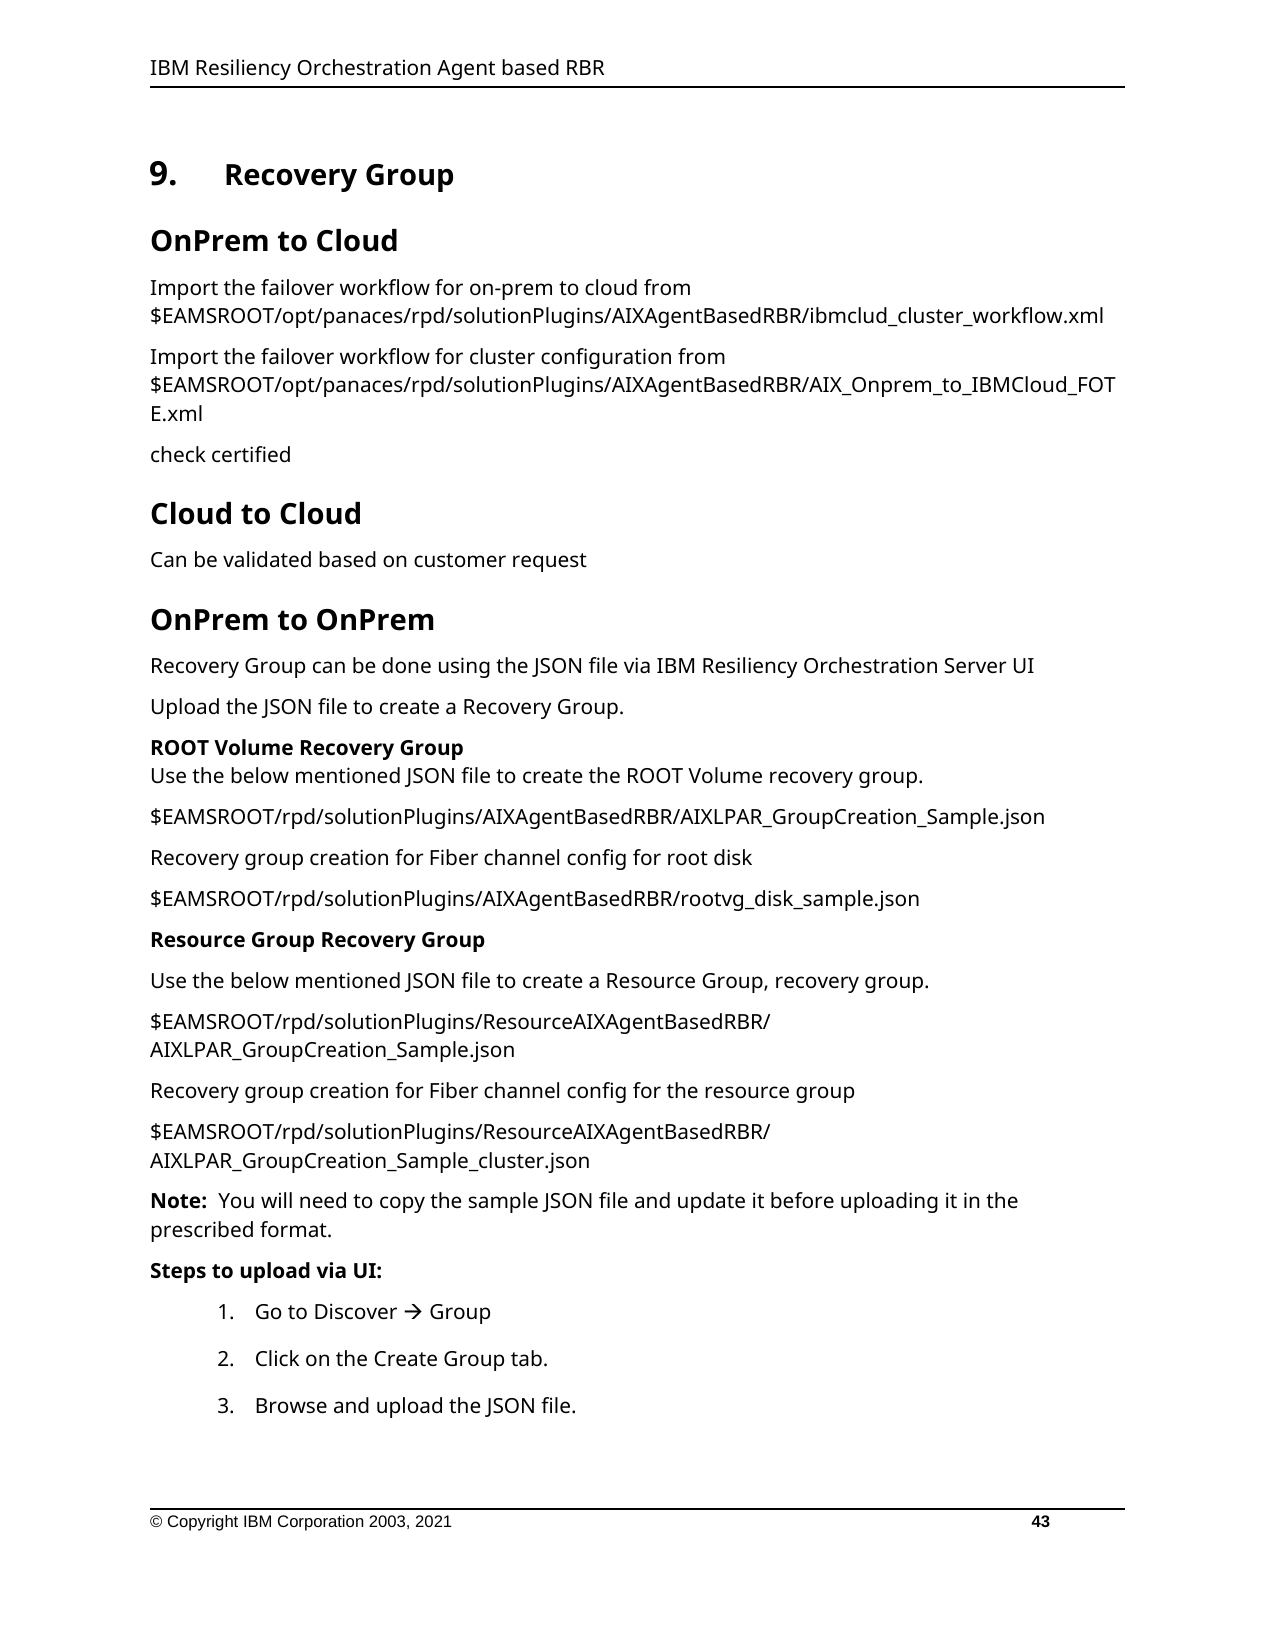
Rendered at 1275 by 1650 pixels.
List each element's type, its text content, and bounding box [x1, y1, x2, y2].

text Import the failover workflow for on-prem to cloud from $EAMSROOT/opt/panaces/rpd/solutionPlugins/AIXAgentBasedRBR/ibmclud_cluster_workflow.xml [150, 273, 1125, 329]
text Recovery group creation for Fiber channel config for the resource group [150, 1076, 1125, 1105]
text Note: You will need to copy the sample JSON file and update it before uploading it in the prescribed format. [150, 1187, 1125, 1243]
text $EAMSROOT/rpd/solutionPlugins/AIXAgentBasedRBR/rootvg_disk_sample.json [150, 884, 1125, 913]
text check certified [150, 440, 1125, 468]
text Recovery Group can be done using the JSON file via IBM Resiliency Orchestration Server UI [150, 651, 1125, 679]
subtitle Recovery Group [149, 150, 1125, 195]
subtitle OnPrem to Cloud [150, 220, 1125, 260]
text Recovery group creation for Fiber channel config for root disk [150, 843, 1125, 872]
subtitle OnPrem to OnPrem [150, 599, 1125, 638]
text Use the below mentioned JSON file to create a Resource Group, recovery group. [150, 966, 1125, 994]
list Browse and upload the JSON file. [217, 1392, 1125, 1420]
text $EAMSROOT/rpd/solutionPlugins/ResourceAIXAgentBasedRBR/AIXLPAR_GroupCreation_Sample.json [150, 1007, 1125, 1064]
text Resource Group Recovery Group [150, 925, 1125, 953]
text Can be validated based on customer request [150, 545, 1125, 574]
text $EAMSROOT/rpd/solutionPlugins/AIXAgentBasedRBR/AIXLPAR_GroupCreation_Sample.json [150, 802, 1125, 831]
text Import the failover workflow for cluster configuration from $EAMSROOT/opt/panaces/rpd/solutionPlugins/AIXAgentBasedRBR/AIX_Onprem_to_IBMCloud_FOTE.xml [150, 342, 1125, 427]
text Steps to upload via UI: [150, 1256, 1125, 1284]
text ROOT Volume Recovery Group Use the below mentioned JSON file to create the ROOT Volume recovery group. [150, 733, 1125, 790]
text Upload the JSON file to create a Recovery Group. [150, 692, 1125, 720]
list Go to Discover Group [217, 1297, 1125, 1325]
subtitle Cloud to Cloud [150, 493, 1125, 533]
list Click on the Create Group tab. [217, 1344, 1125, 1373]
text $EAMSROOT/rpd/solutionPlugins/ResourceAIXAgentBasedRBR/AIXLPAR_GroupCreation_Sample_cluster.json [150, 1117, 1125, 1174]
